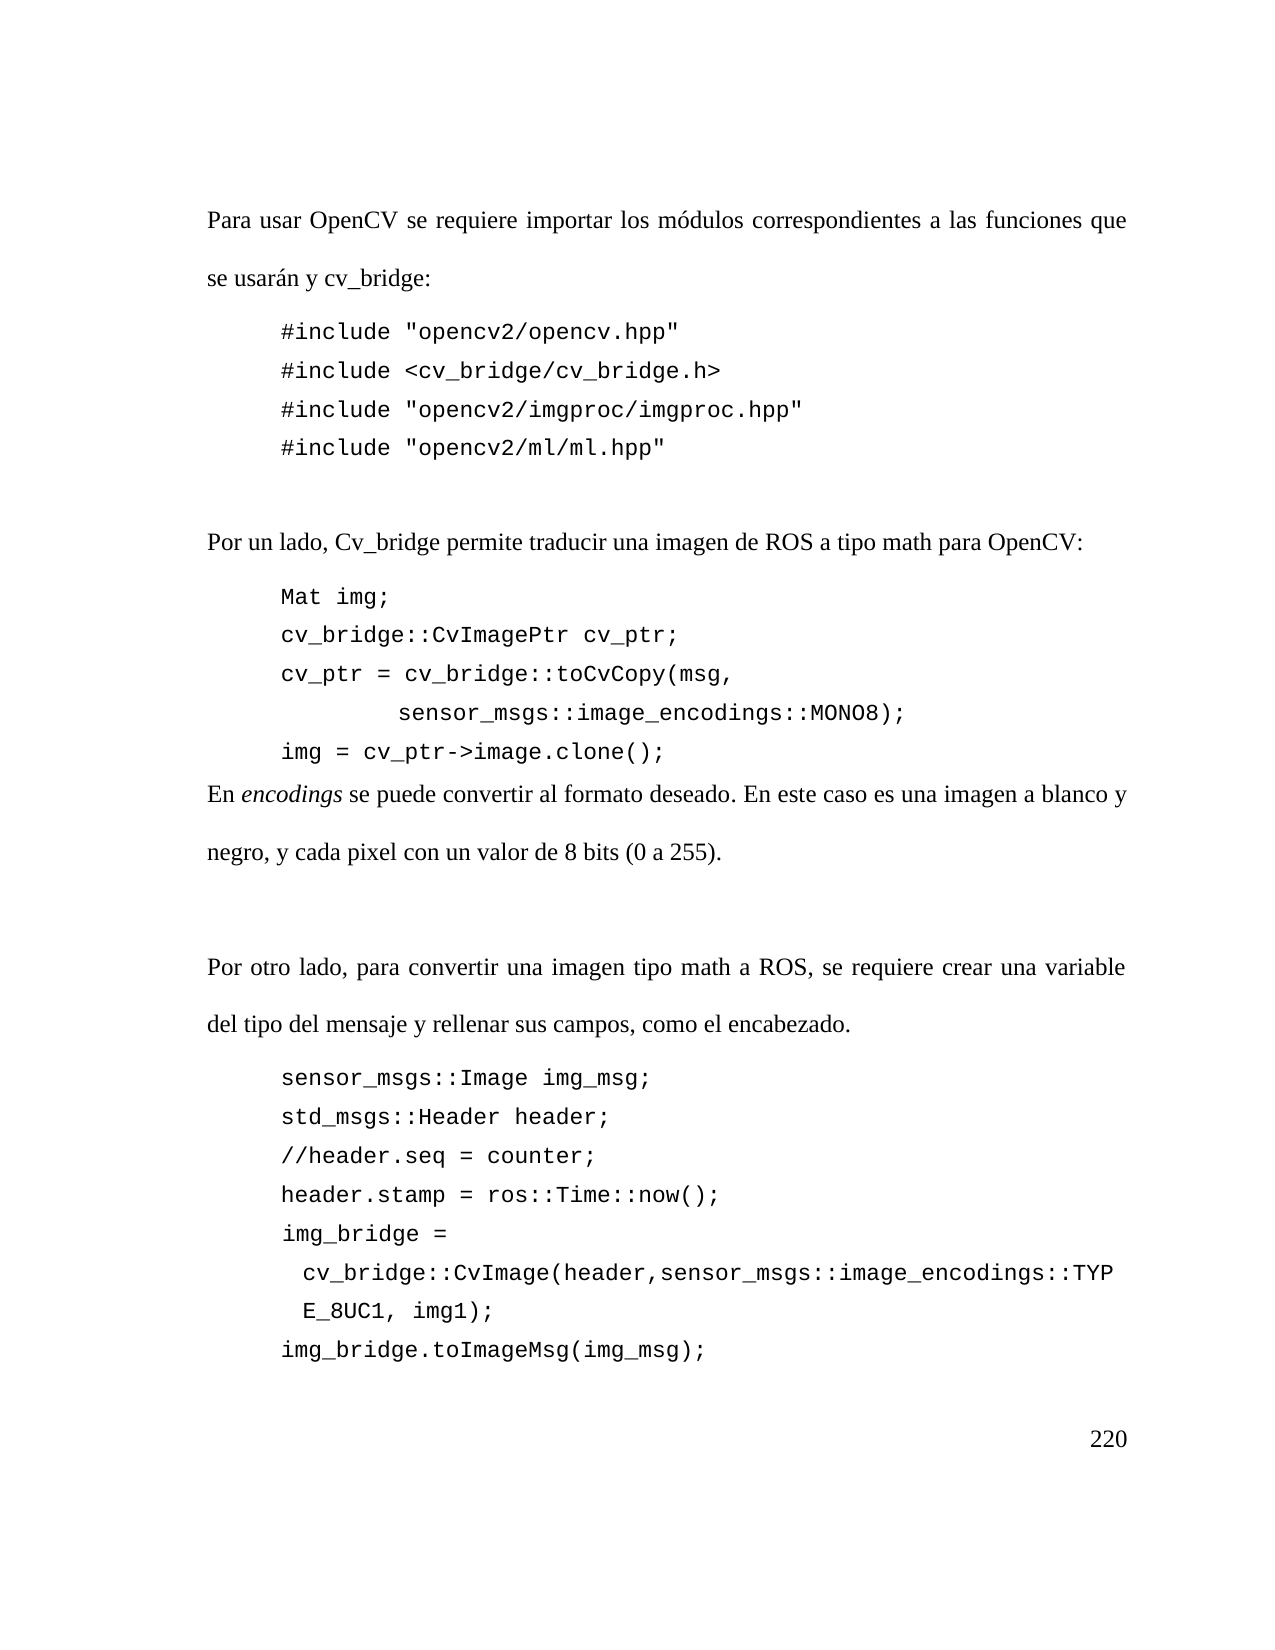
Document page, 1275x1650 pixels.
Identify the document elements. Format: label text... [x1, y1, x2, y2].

text Mat img; [281, 585, 1127, 611]
text sensor_msgs::image_encodings::MONO8); [281, 702, 1127, 727]
text En encodings se puede convertir al formato deseado. En este caso es una imagen a blanco y negro, y cada pixel con un valor de 8 bits (0 a 255). [207, 779, 1127, 866]
text #include "opencv2/ml/ml.hpp" [281, 437, 1127, 463]
text img_bridge.toImageMsg(img_msg); [281, 1339, 1127, 1365]
text cv_ptr = cv_bridge::toCvCopy(msg, [281, 663, 1127, 689]
text #include "opencv2/imgproc/imgproc.hpp" [281, 398, 1127, 424]
text Por un lado, Cv_bridge permite traducir una imagen de ROS a tipo math para OpenCV: [207, 527, 1127, 556]
text sensor_msgs::Image img_msg; [281, 1067, 1127, 1093]
text img = cv_ptr->image.clone(); [281, 740, 1127, 766]
text #include <cv_bridge/cv_bridge.h> [281, 359, 1127, 385]
text Por otro lado, para convertir una imagen tipo math a ROS, se requiere crear una variable del tipo del mensaje y rellenar sus campos, como el encabezado. [207, 952, 1127, 1038]
text E_8UC1, img1); [282, 1300, 1127, 1326]
text #include "opencv2/opencv.hpp" [281, 320, 1127, 346]
text header.stamp = ros::Time::now(); [281, 1183, 1127, 1209]
text cv_bridge::CvImagePtr cv_ptr; [281, 624, 1127, 650]
text //header.seq = counter; [281, 1144, 1127, 1170]
text Para usar OpenCV se requiere importar los módulos correspondientes a las funciones que se usarán y cv_bridge: [207, 205, 1127, 291]
text img_bridge = cv_bridge::CvImage(header,sensor_msgs::image_encodings::TYP [282, 1222, 1127, 1287]
text std_msgs::Header header; [281, 1106, 1127, 1132]
